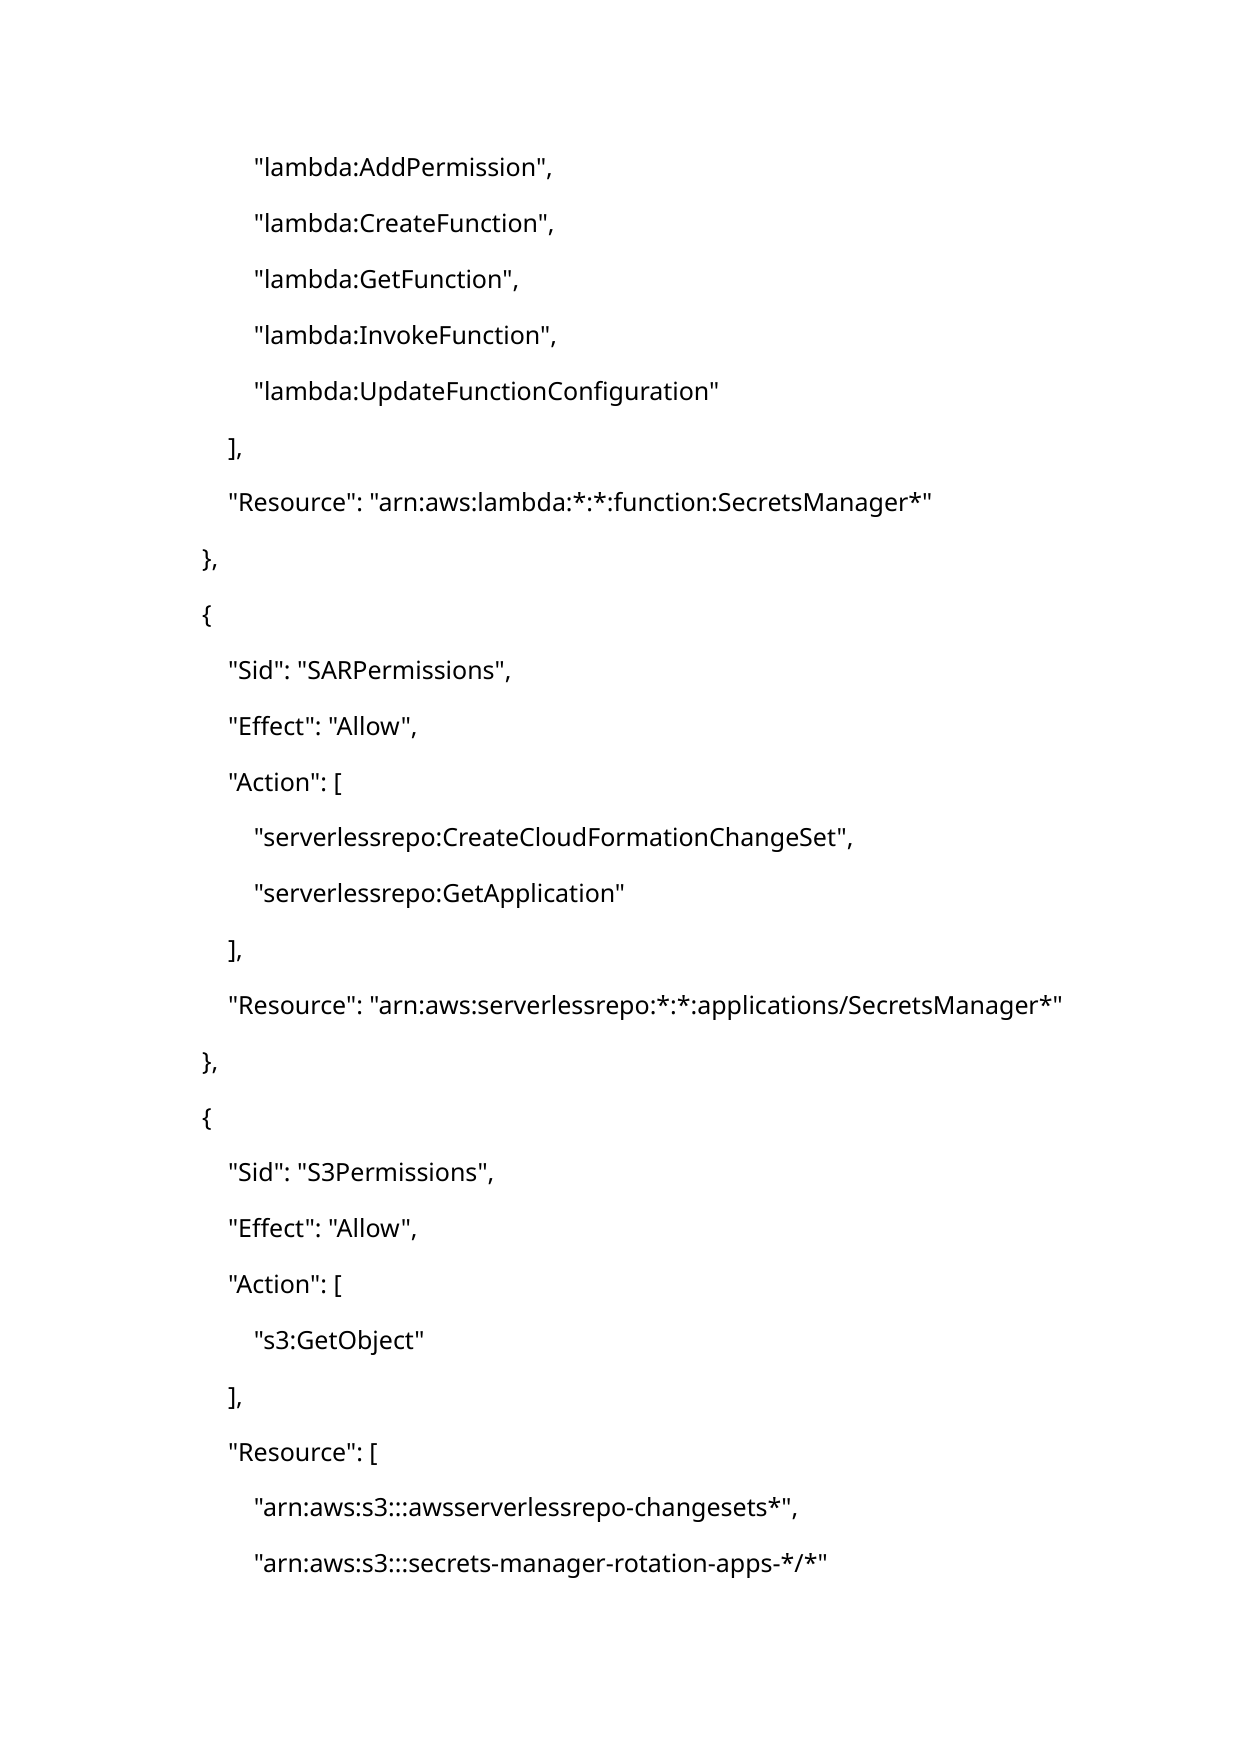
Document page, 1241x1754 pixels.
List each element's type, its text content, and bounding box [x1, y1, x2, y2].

text "s3:GetObject" [150, 1322, 1090, 1357]
text { [150, 597, 1090, 631]
text "arn:aws:s3:::secrets-manager-rotation-apps-*/*" [150, 1546, 1090, 1580]
text "lambda:GetFunction", [150, 262, 1090, 296]
text "Action": [ [150, 764, 1090, 798]
text "Resource": [ [150, 1434, 1090, 1468]
text ], [150, 932, 1090, 966]
text "Sid": "SARPermissions", [150, 652, 1090, 687]
text }, [150, 541, 1090, 575]
text "serverlessrepo:GetApplication" [150, 876, 1090, 910]
text "Action": [ [150, 1267, 1090, 1301]
text "lambda:AddPermission", [150, 150, 1090, 184]
text "lambda:InvokeFunction", [150, 317, 1090, 352]
text "lambda:UpdateFunctionConfiguration" [150, 373, 1090, 407]
text "lambda:CreateFunction", [150, 206, 1090, 240]
text "arn:aws:s3:::awsserverlessrepo-changesets*", [150, 1490, 1090, 1524]
text ], [150, 1378, 1090, 1412]
text "Resource": "arn:aws:serverlessrepo:*:*:applications/SecretsManager*" [150, 987, 1090, 1022]
text "Sid": "S3Permissions", [150, 1155, 1090, 1189]
text }, [150, 1043, 1090, 1077]
text "Effect": "Allow", [150, 1211, 1090, 1245]
text "Effect": "Allow", [150, 708, 1090, 742]
text "serverlessrepo:CreateCloudFormationChangeSet", [150, 820, 1090, 854]
text ], [150, 429, 1090, 463]
text "Resource": "arn:aws:lambda:*:*:function:SecretsManager*" [150, 485, 1090, 519]
text { [150, 1099, 1090, 1133]
